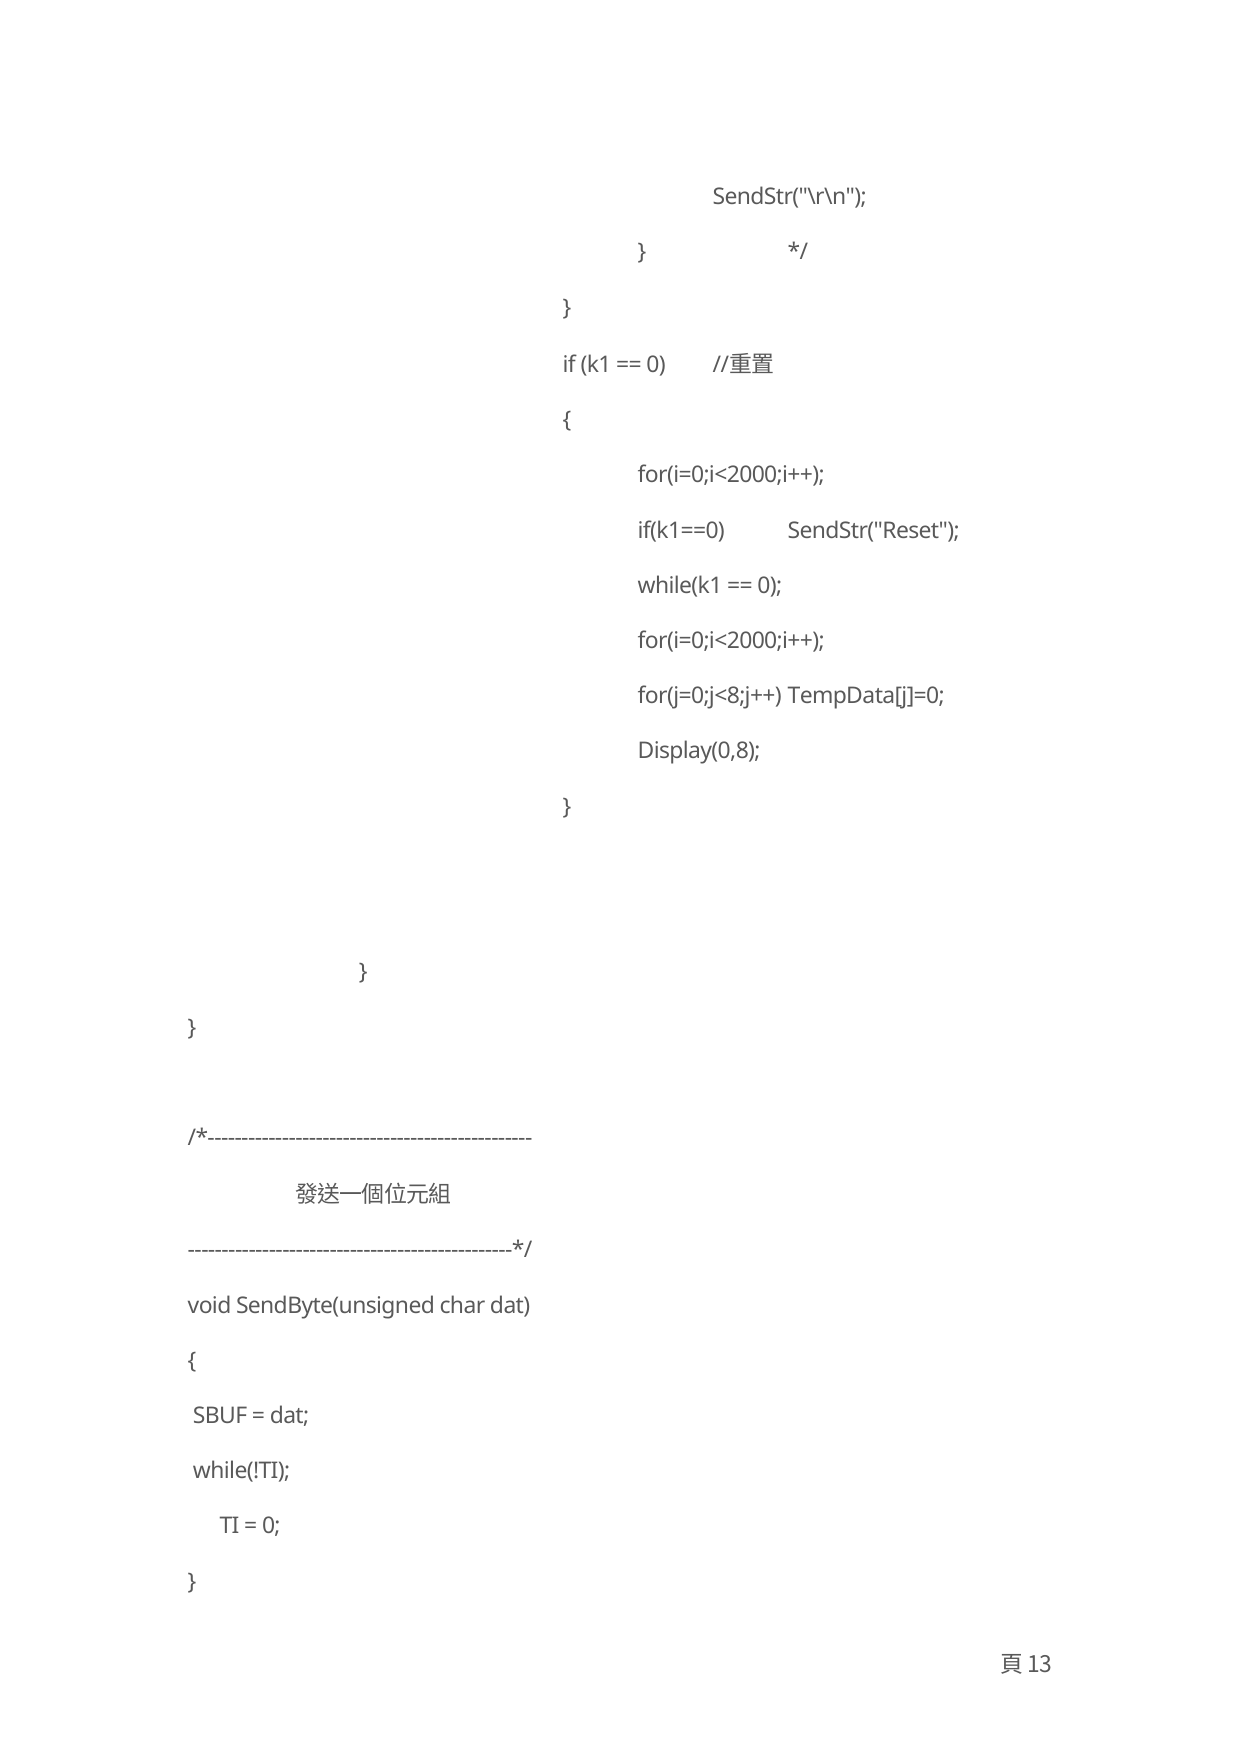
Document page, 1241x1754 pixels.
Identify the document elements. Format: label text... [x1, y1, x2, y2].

text while(k1 == 0); [187, 569, 1053, 600]
text void SendByte(unsigned char dat) [187, 1289, 1053, 1320]
text if (k1 == 0) //重置 [187, 346, 1053, 379]
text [187, 1233, 1053, 1265]
text } [187, 955, 1053, 986]
text TI = 0; [187, 1509, 1053, 1541]
text } [187, 789, 1053, 821]
text 發送一個位元組 [187, 1176, 1053, 1209]
text { [187, 1344, 1053, 1375]
text for(i=0;i<2000;i++); [187, 624, 1053, 655]
text while(!TI); [187, 1454, 1053, 1486]
text } */ [187, 235, 1053, 266]
text for(i=0;i<2000;i++); [187, 458, 1053, 489]
text /*------------------------------------------------ [187, 1121, 1053, 1152]
text for(j=0;j<8;j++) TempData[j]=0; [187, 679, 1053, 710]
text } [187, 1010, 1053, 1042]
text if(k1==0) SendStr("Reset"); [187, 513, 1053, 545]
text { [187, 403, 1053, 434]
text } [187, 290, 1053, 322]
text SendStr("\r\n"); [187, 180, 1053, 211]
text } [187, 1565, 1053, 1596]
text SBUF = dat; [187, 1399, 1053, 1430]
text Display(0,8); [187, 734, 1053, 766]
